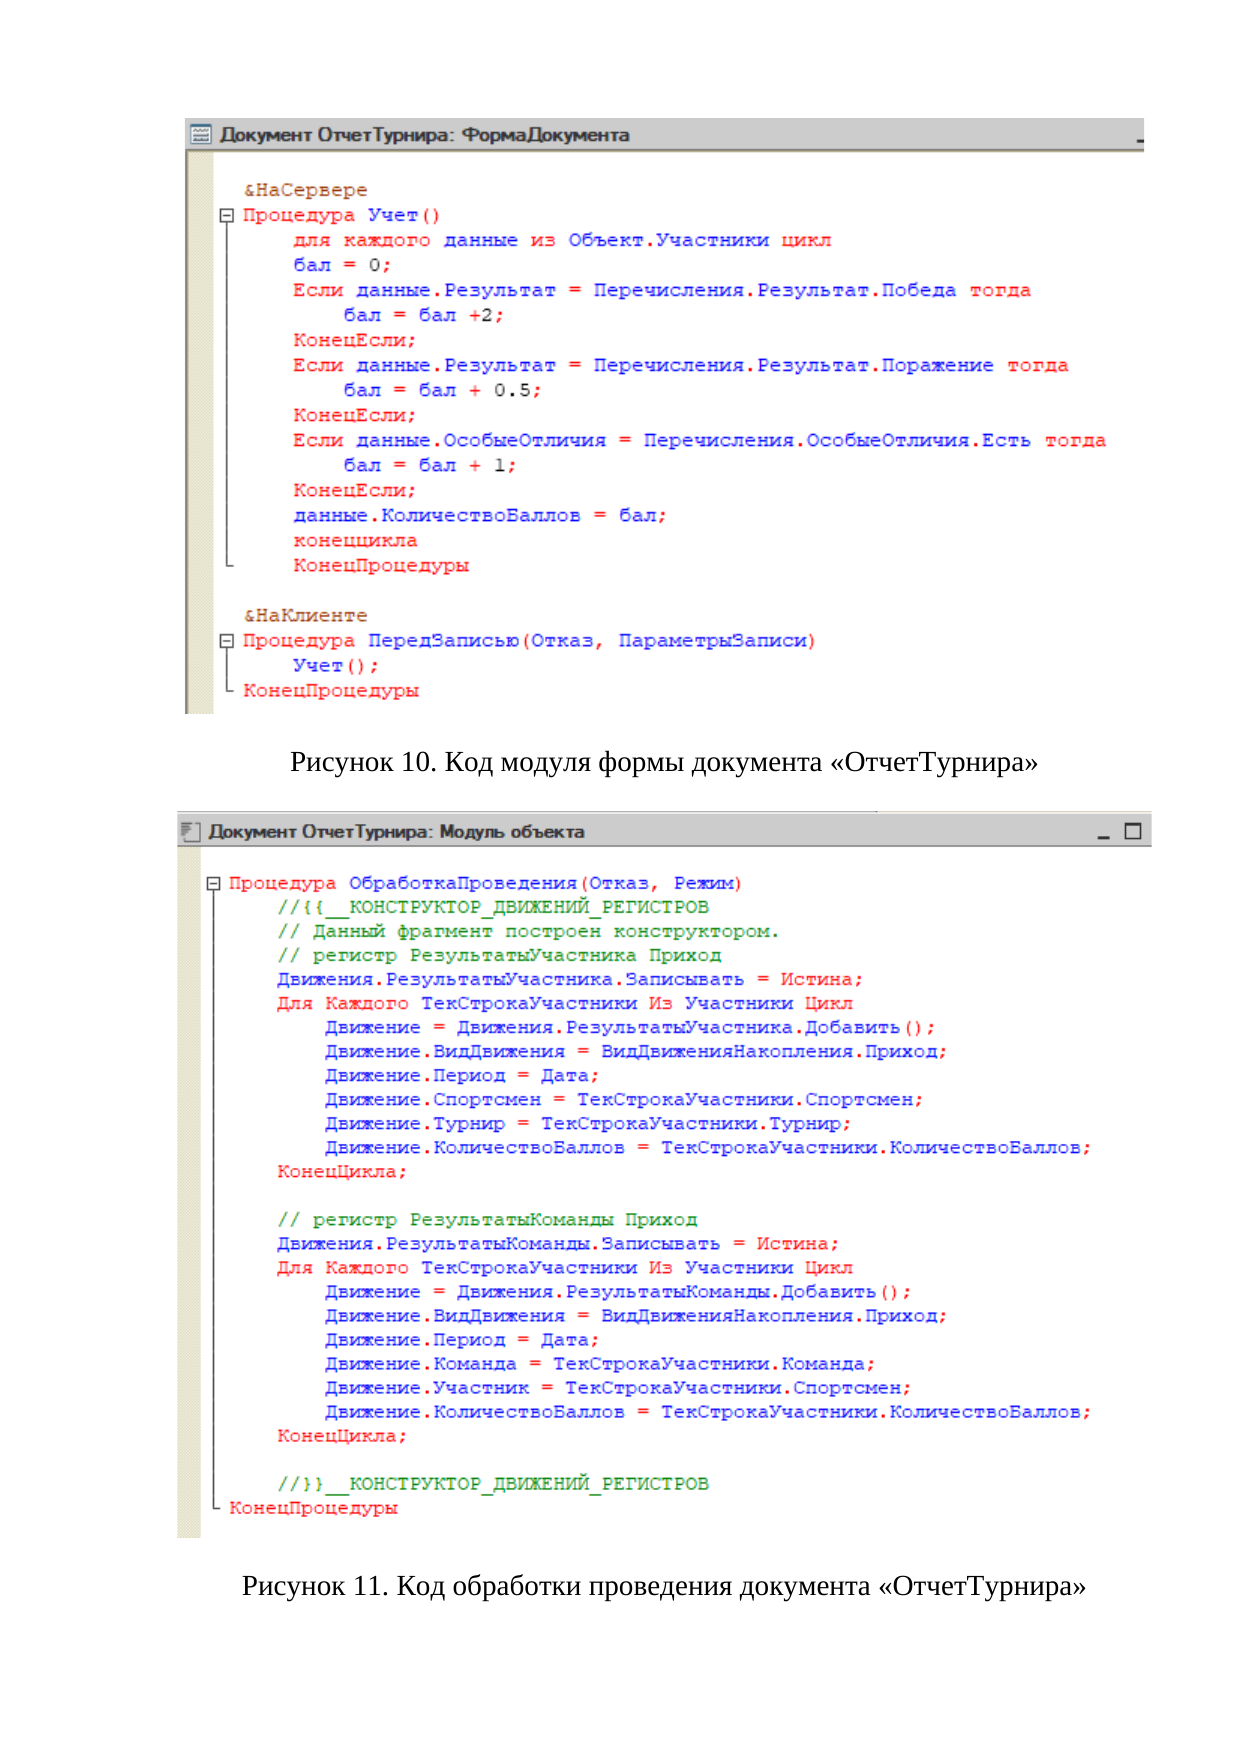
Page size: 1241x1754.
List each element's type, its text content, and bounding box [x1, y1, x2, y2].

text Рисунок 11. Код обработки проведения документа «ОтчетТурнира» [177, 1568, 1152, 1602]
picture [177, 811, 1152, 1538]
picture [184, 118, 1145, 714]
text Рисунок 10. Код модуля формы документа «ОтчетТурнира» [177, 744, 1152, 778]
